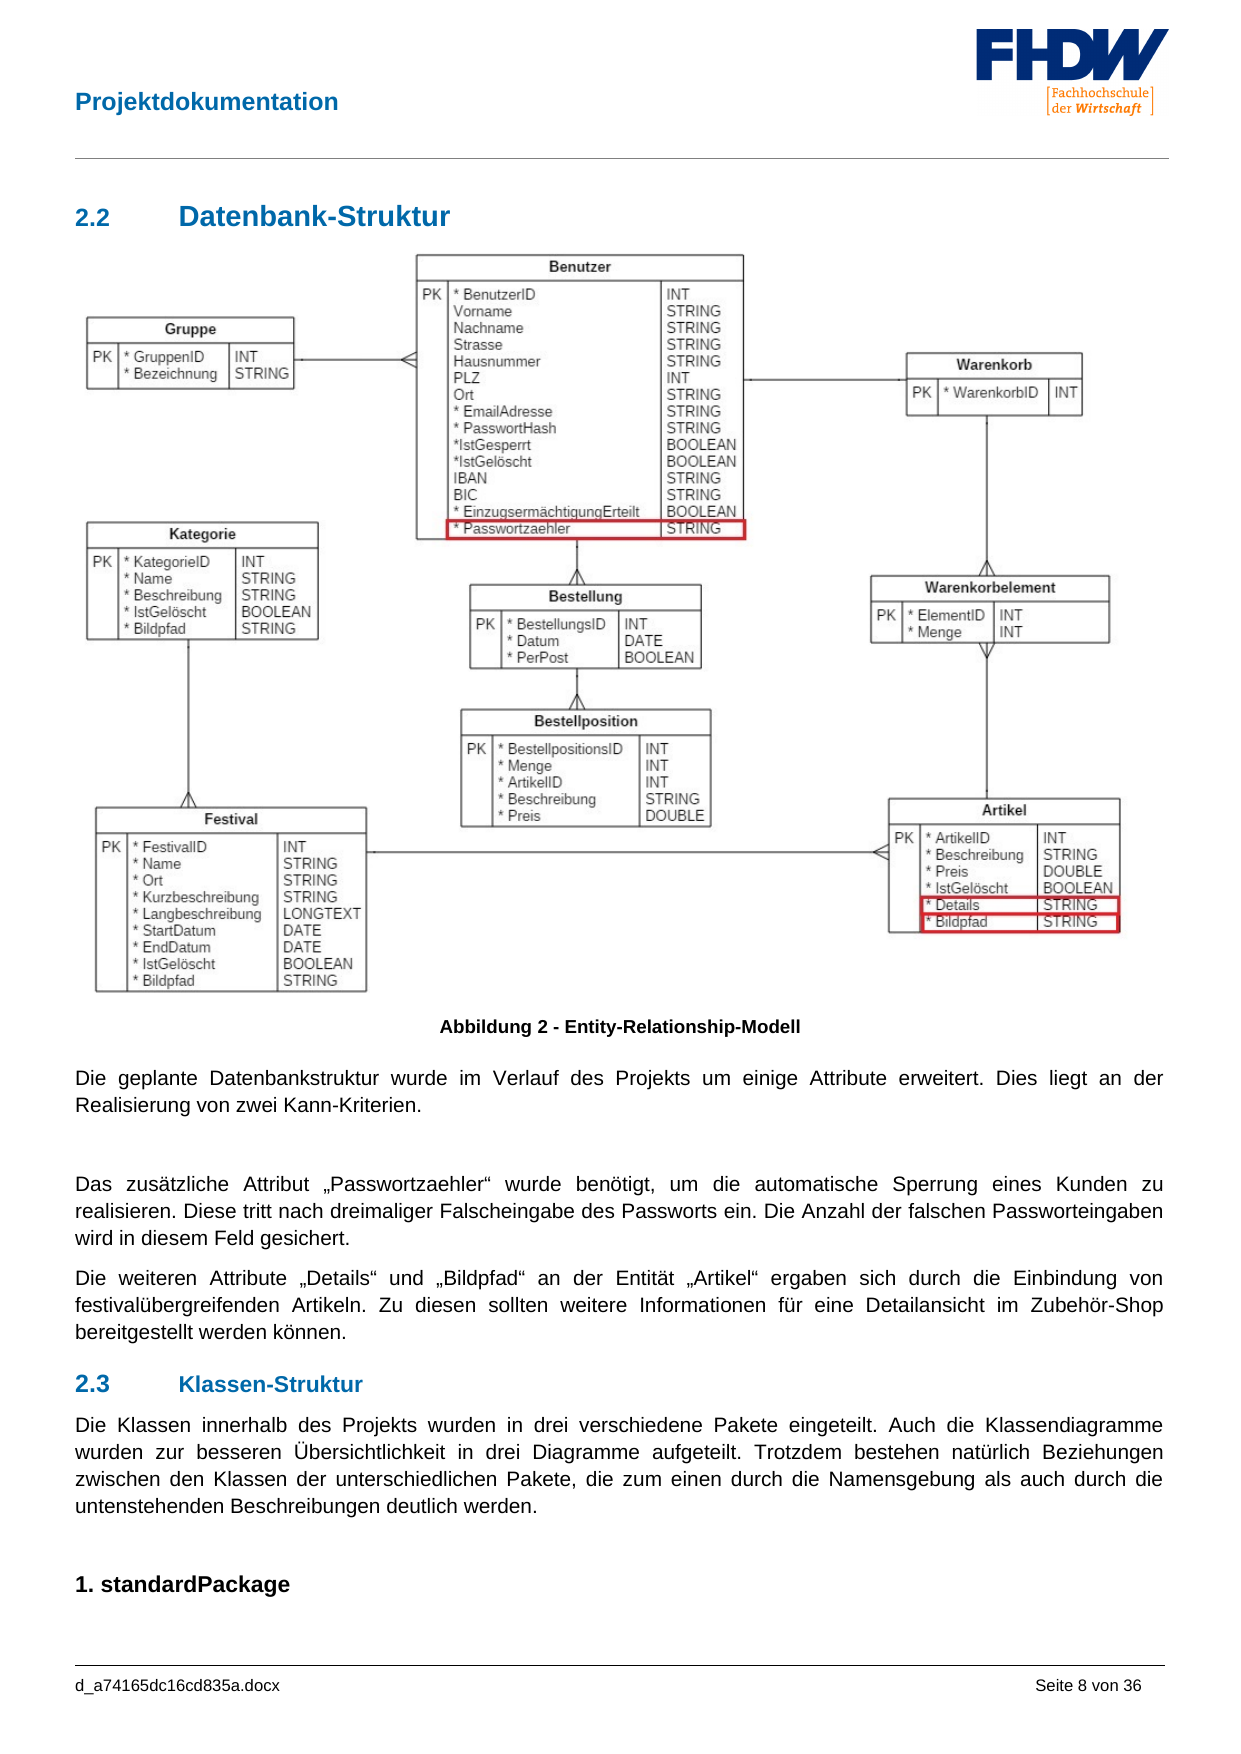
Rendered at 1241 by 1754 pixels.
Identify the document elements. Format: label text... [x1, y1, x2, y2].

text 1. standardPackage [75, 1570, 1165, 1597]
picture [976, 29, 1169, 116]
text Die Klassen innerhalb des Projekts wurden in drei verschiedene Pakete eingeteilt. Auch die Klassendiagramme wurden zur besseren Übersichtlichkeit in drei Diagramme aufgeteilt. Trotzdem bestehen natürlich Beziehungen zwischen den Klassen der unterschiedlichen Pakete, die zum einen durch die Namensgebung als auch durch die untenstehenden Beschreibungen deutlich werden. [75, 1410, 1165, 1518]
text Die weiteren Attribute „Details“ und „Bildpfad“ an der Entität „Artikel“ ergaben sich durch die Einbindung von festivalübergreifenden Artikeln. Zu diesen sollten weitere Informationen für eine Detailansicht im Zubehör-Shop bereitgestellt werden können. [75, 1262, 1165, 1344]
text Abbildung 2 - Entity-Relationship-Modell [75, 1010, 1165, 1037]
subtitle Klassen-Struktur [75, 1369, 1165, 1397]
picture [76, 244, 1164, 998]
text Das zusätzliche Attribut „Passwortzaehler“ wurde benötigt, um die automatische Sperrung eines Kunden zu realisieren. Diese tritt nach dreimaliger Falscheingabe des Passworts ein. Die Anzahl der falschen Passworteingaben wird in diesem Feld gesichert. [75, 1169, 1165, 1250]
subtitle Datenbank-Struktur [75, 199, 1165, 232]
text Die geplante Datenbankstruktur wurde im Verlauf des Projekts um einige Attribute erweitert. Dies liegt an der Realisierung von zwei Kann-Kriterien. [75, 1062, 1165, 1117]
